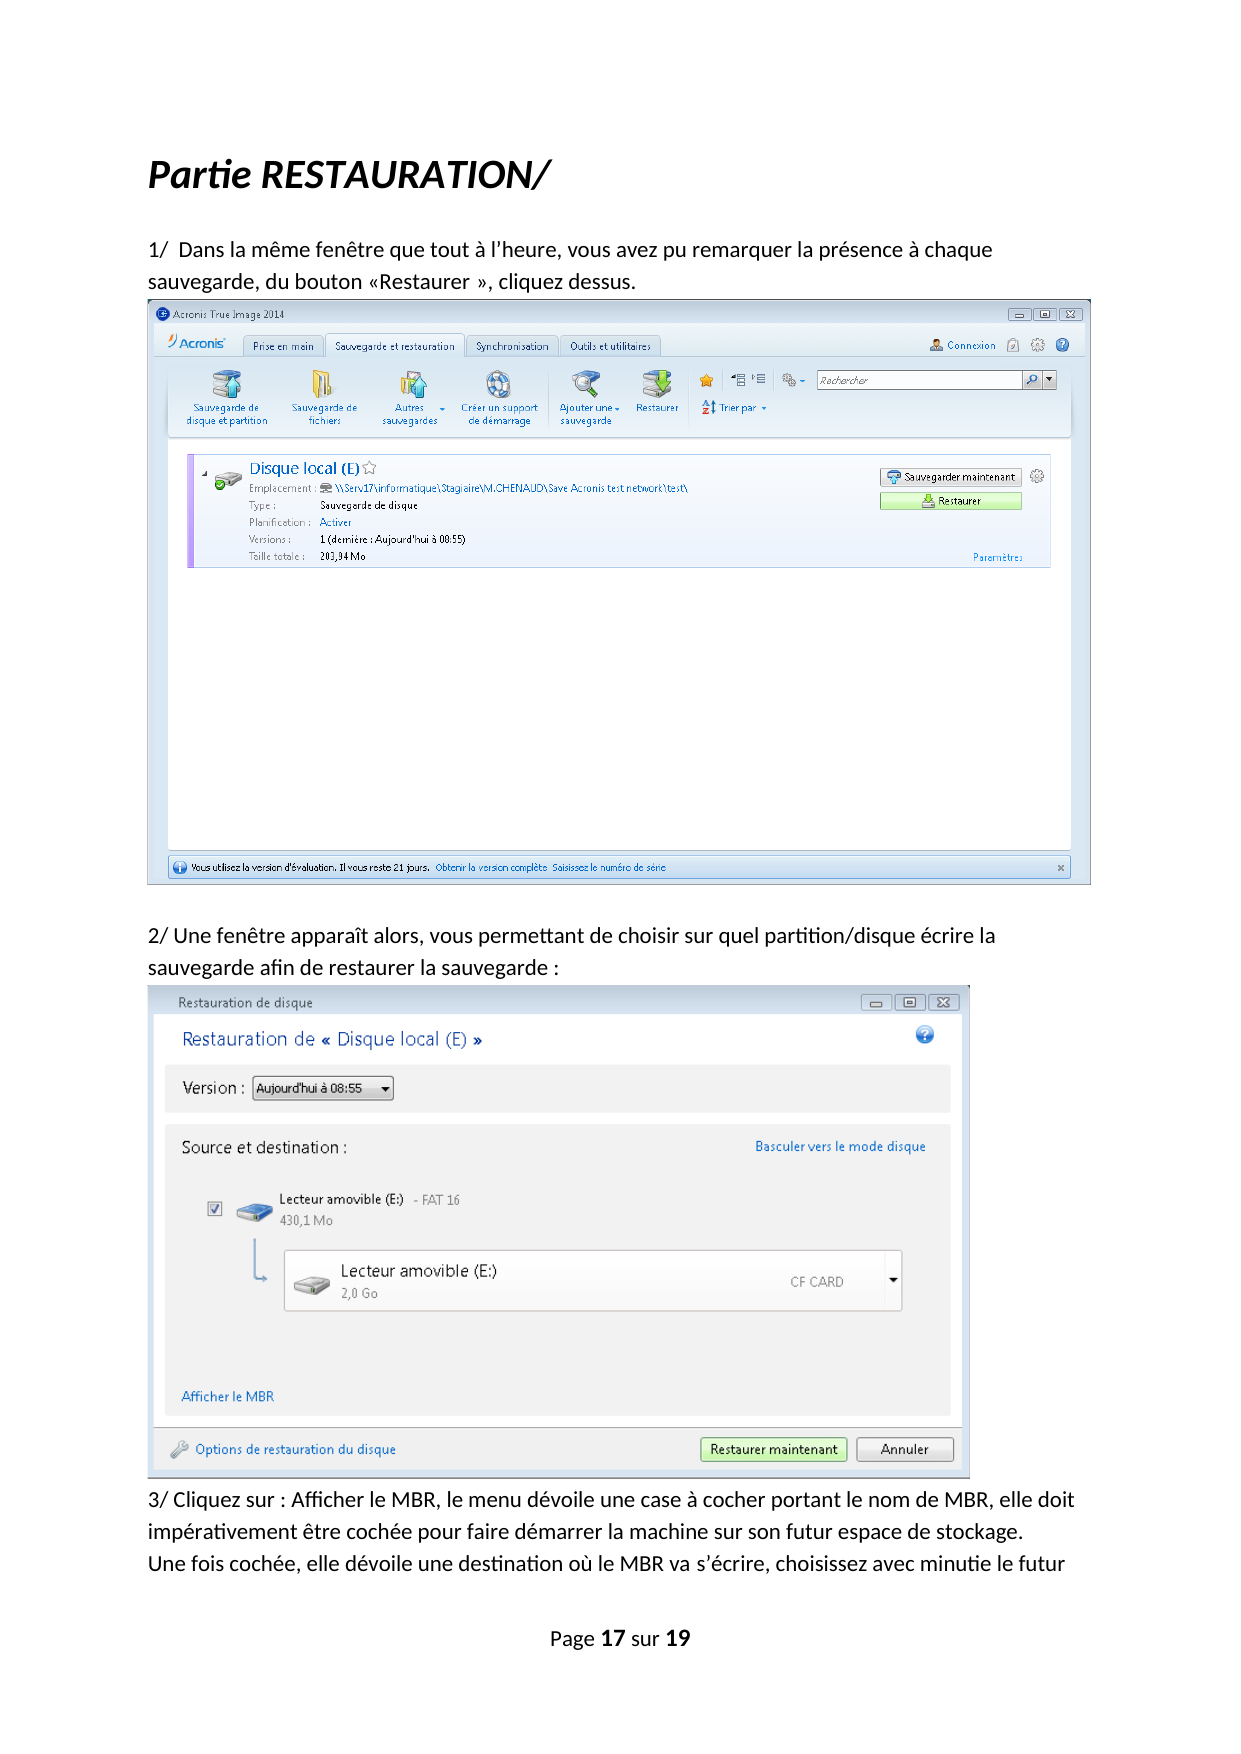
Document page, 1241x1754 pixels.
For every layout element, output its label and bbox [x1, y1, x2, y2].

picture [147, 985, 970, 1481]
text [148, 148, 1093, 1577]
picture [147, 299, 1091, 885]
